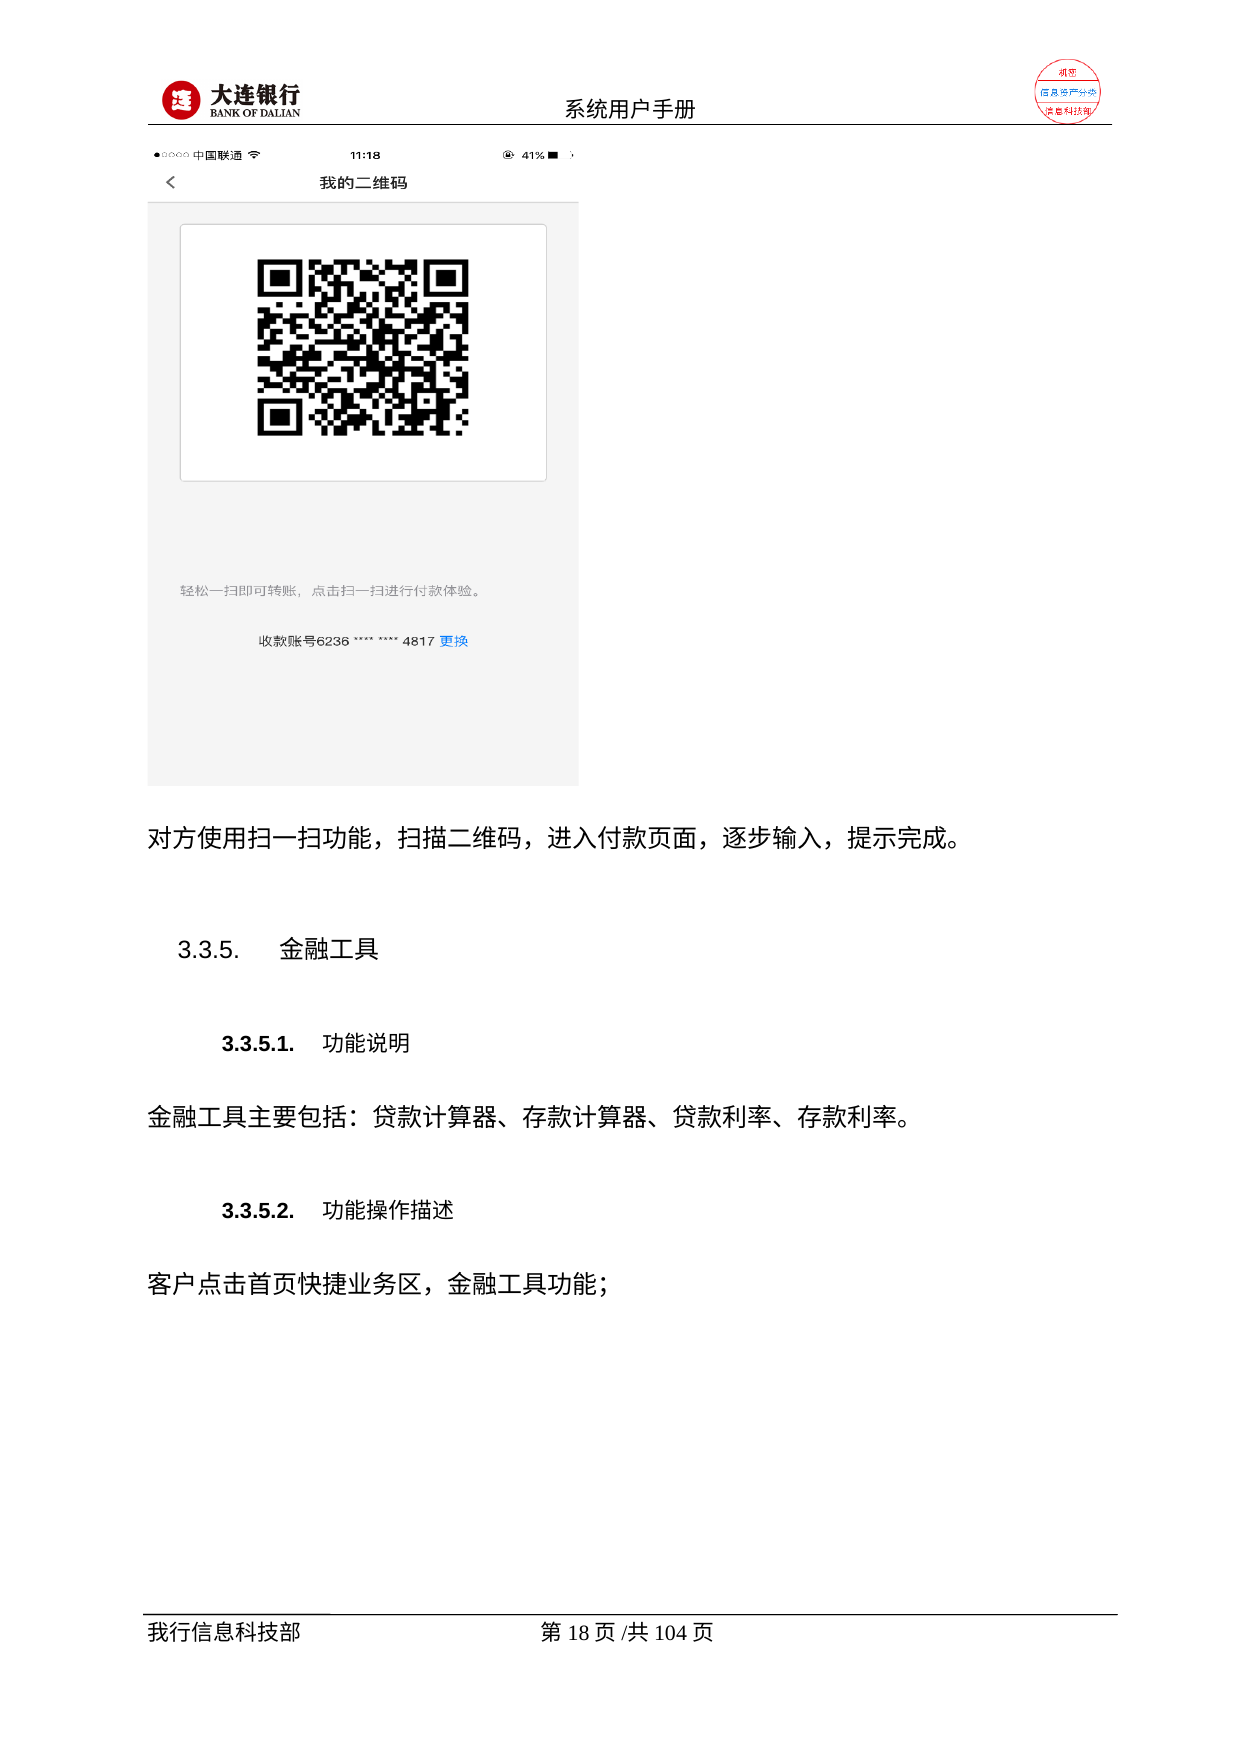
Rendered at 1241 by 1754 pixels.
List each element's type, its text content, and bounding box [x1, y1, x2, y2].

picture [161, 79, 304, 121]
text 对方使用扫一扫功能，扫描二维码，进入付款页面，逐步输入，提示完成。 [148, 803, 1112, 871]
picture [1026, 125, 1108, 131]
picture [1026, 51, 1108, 124]
subtitle 金融工具 [177, 914, 1112, 982]
text 客户点击首页快捷业务区，金融工具功能； [148, 1248, 1112, 1316]
picture [147, 146, 579, 786]
subtitle 功能说明 [222, 1025, 1112, 1059]
text 金融工具主要包括：贷款计算器、存款计算器、贷款利率、存款利率。 [148, 1081, 1112, 1149]
subtitle 功能操作描述 [222, 1192, 1112, 1226]
